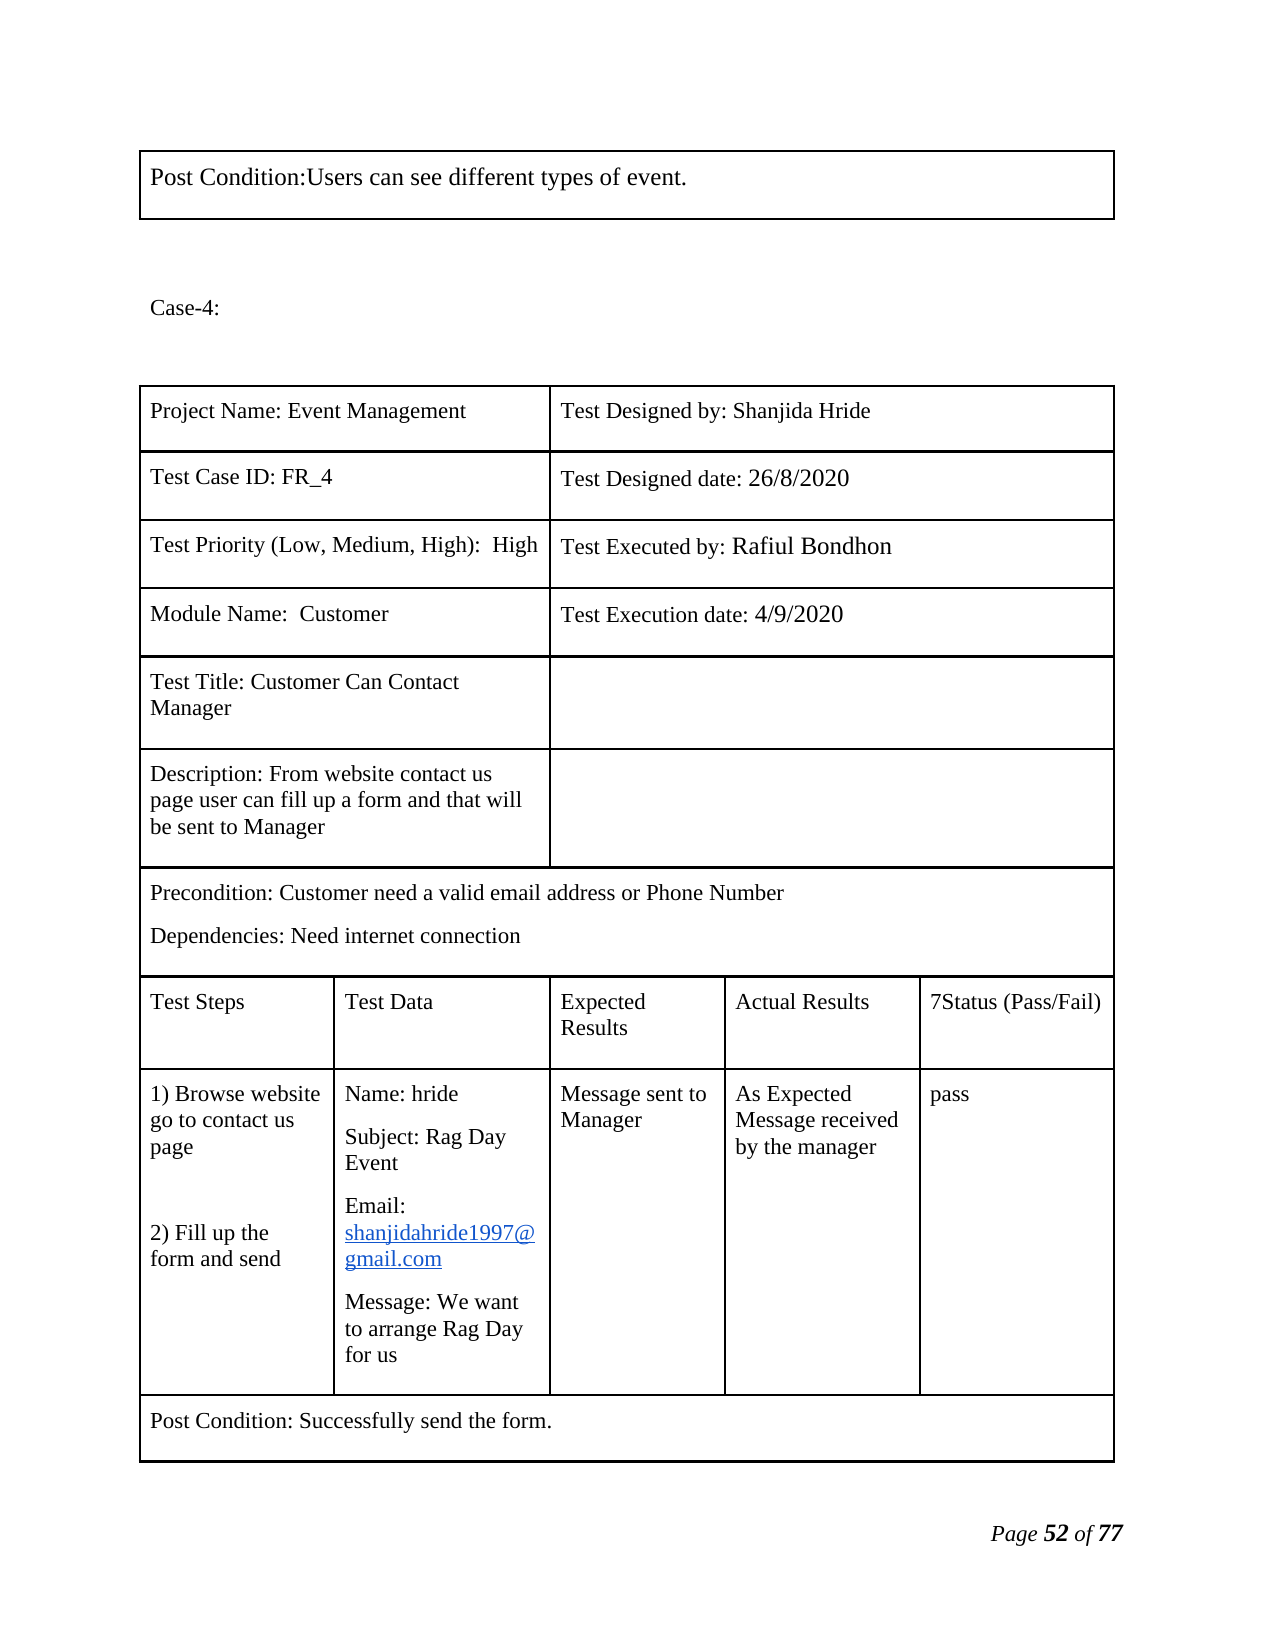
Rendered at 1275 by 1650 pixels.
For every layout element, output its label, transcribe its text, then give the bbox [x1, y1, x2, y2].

table_cell Message sent to Manager [551, 1070, 724, 1394]
table_cell Module Name: Customer [141, 589, 549, 655]
table_cell Test Priority (Low, Medium, High): High [141, 521, 549, 587]
table_cell Test Case ID: FR_4 [141, 453, 549, 519]
table_cell Post Condition: Successfully send the form. [141, 1396, 1113, 1460]
table_cell Precondition: Customer need a valid email address or Phone Number Dependencies: Need internet connection [141, 869, 1113, 975]
table_cell 1) Browse website go to contact us page 2) Fill up the form and send [141, 1070, 333, 1394]
table_cell Test Designed date: 26/8/2020 [551, 453, 1113, 519]
table_header Test Designed by: Shanjida Hride [551, 387, 1113, 450]
table_cell Expected Results [551, 978, 724, 1068]
table_cell Description: From website contact us page user can fill up a form and that will be sent to Manager [141, 750, 549, 866]
table_cell Actual Results [726, 978, 919, 1068]
table_cell 7Status (Pass/Fail) [921, 978, 1113, 1068]
table_cell Test Execution date: 4/9/2020 [551, 589, 1113, 655]
table_cell Test Executed by: Rafiul Bondhon [551, 521, 1113, 587]
table_header Project Name: Event Management [141, 387, 549, 450]
text Case-4: [150, 294, 1125, 321]
table_cell Test Steps [141, 978, 333, 1068]
table_cell Post Condition:Users can see different types of event. [141, 152, 1113, 218]
table_cell [551, 750, 1113, 866]
table_cell Test Title: Customer Can Contact Manager [141, 658, 549, 748]
table_cell Name: hride Subject: Rag Day Event Email: shanjidahride1997@gmail.com Message: We want to arrange Rag Day for us [335, 1070, 549, 1394]
table_cell pass [921, 1070, 1113, 1394]
table_cell As Expected Message received by the manager [726, 1070, 919, 1394]
table_cell Test Data [335, 978, 549, 1068]
table_cell [551, 658, 1113, 748]
